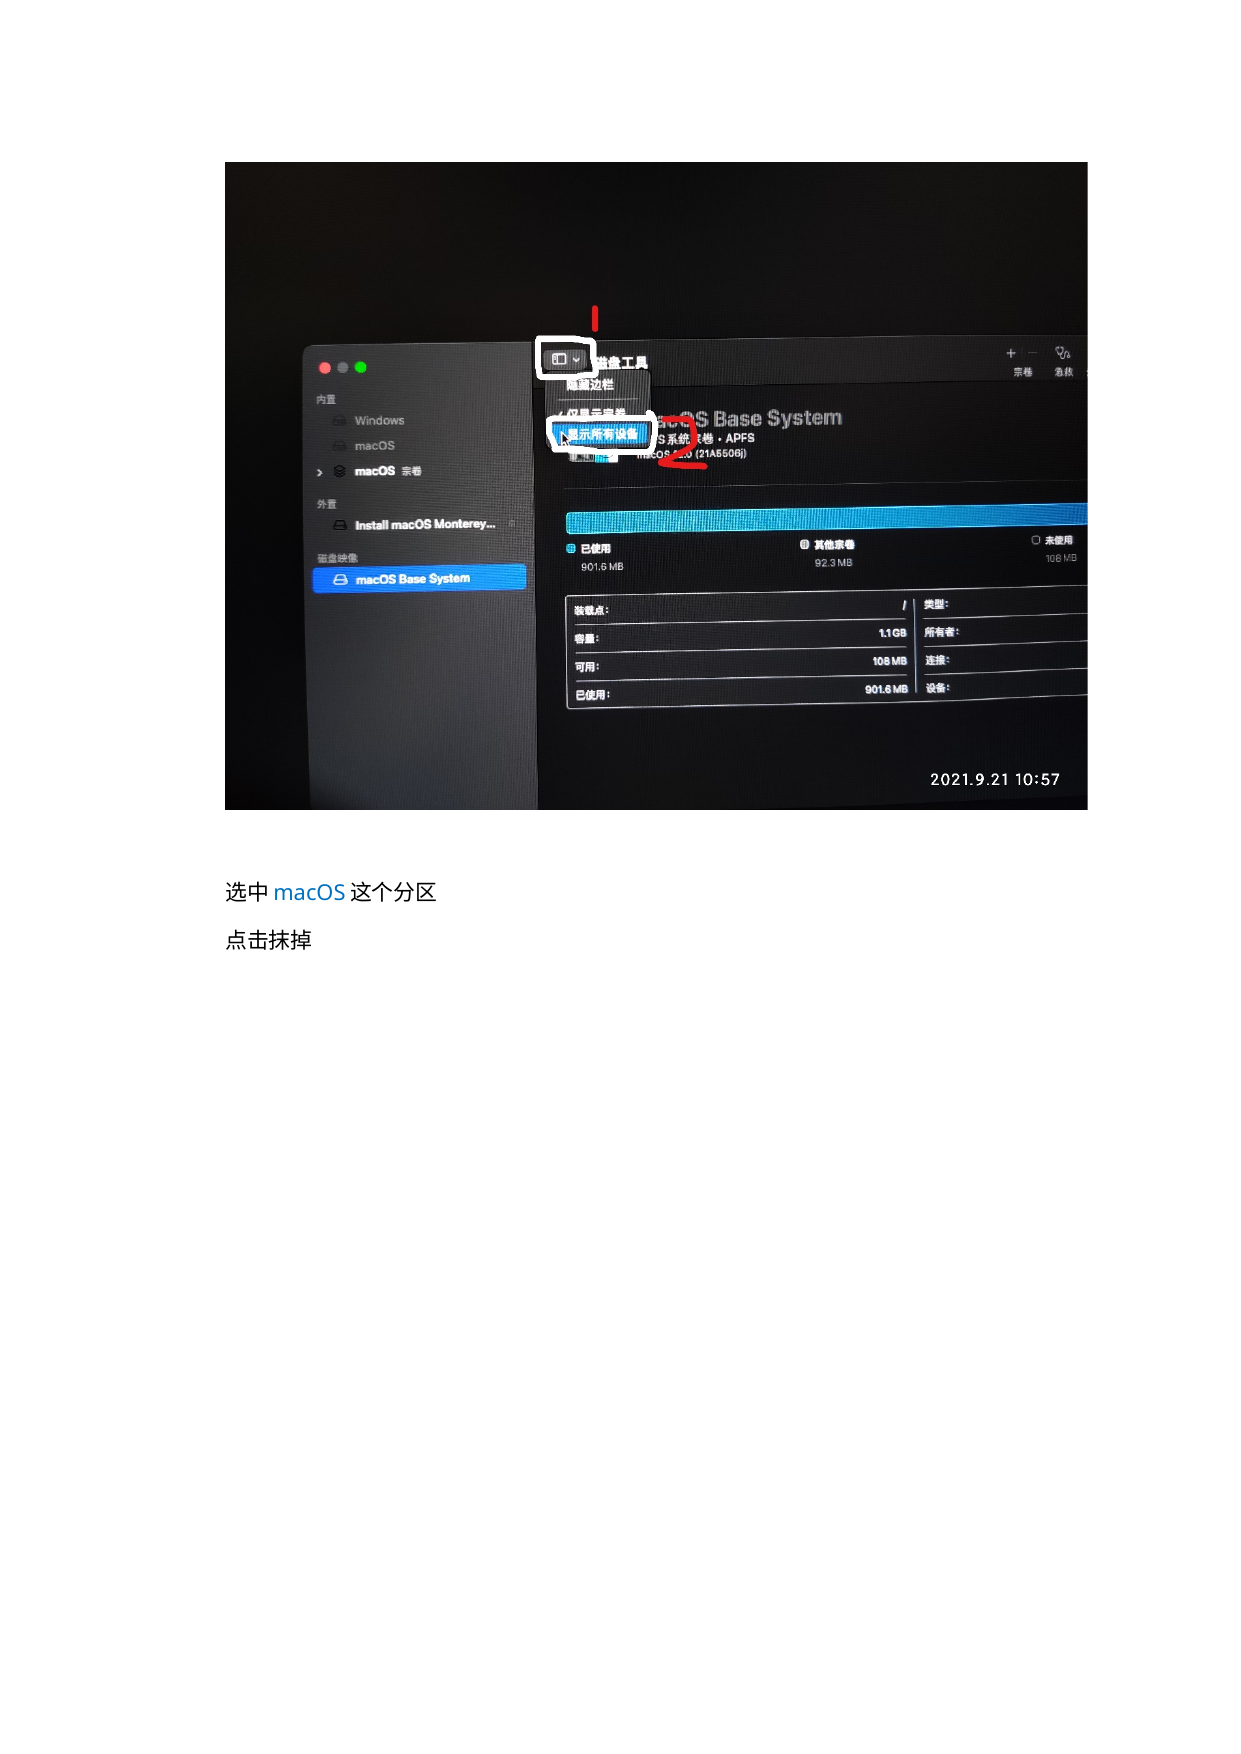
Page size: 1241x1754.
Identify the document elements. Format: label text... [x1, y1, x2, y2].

list 选中macOS这个分区 [225, 874, 1053, 907]
picture [225, 162, 1088, 810]
list 点击抹掉 [225, 923, 1053, 955]
